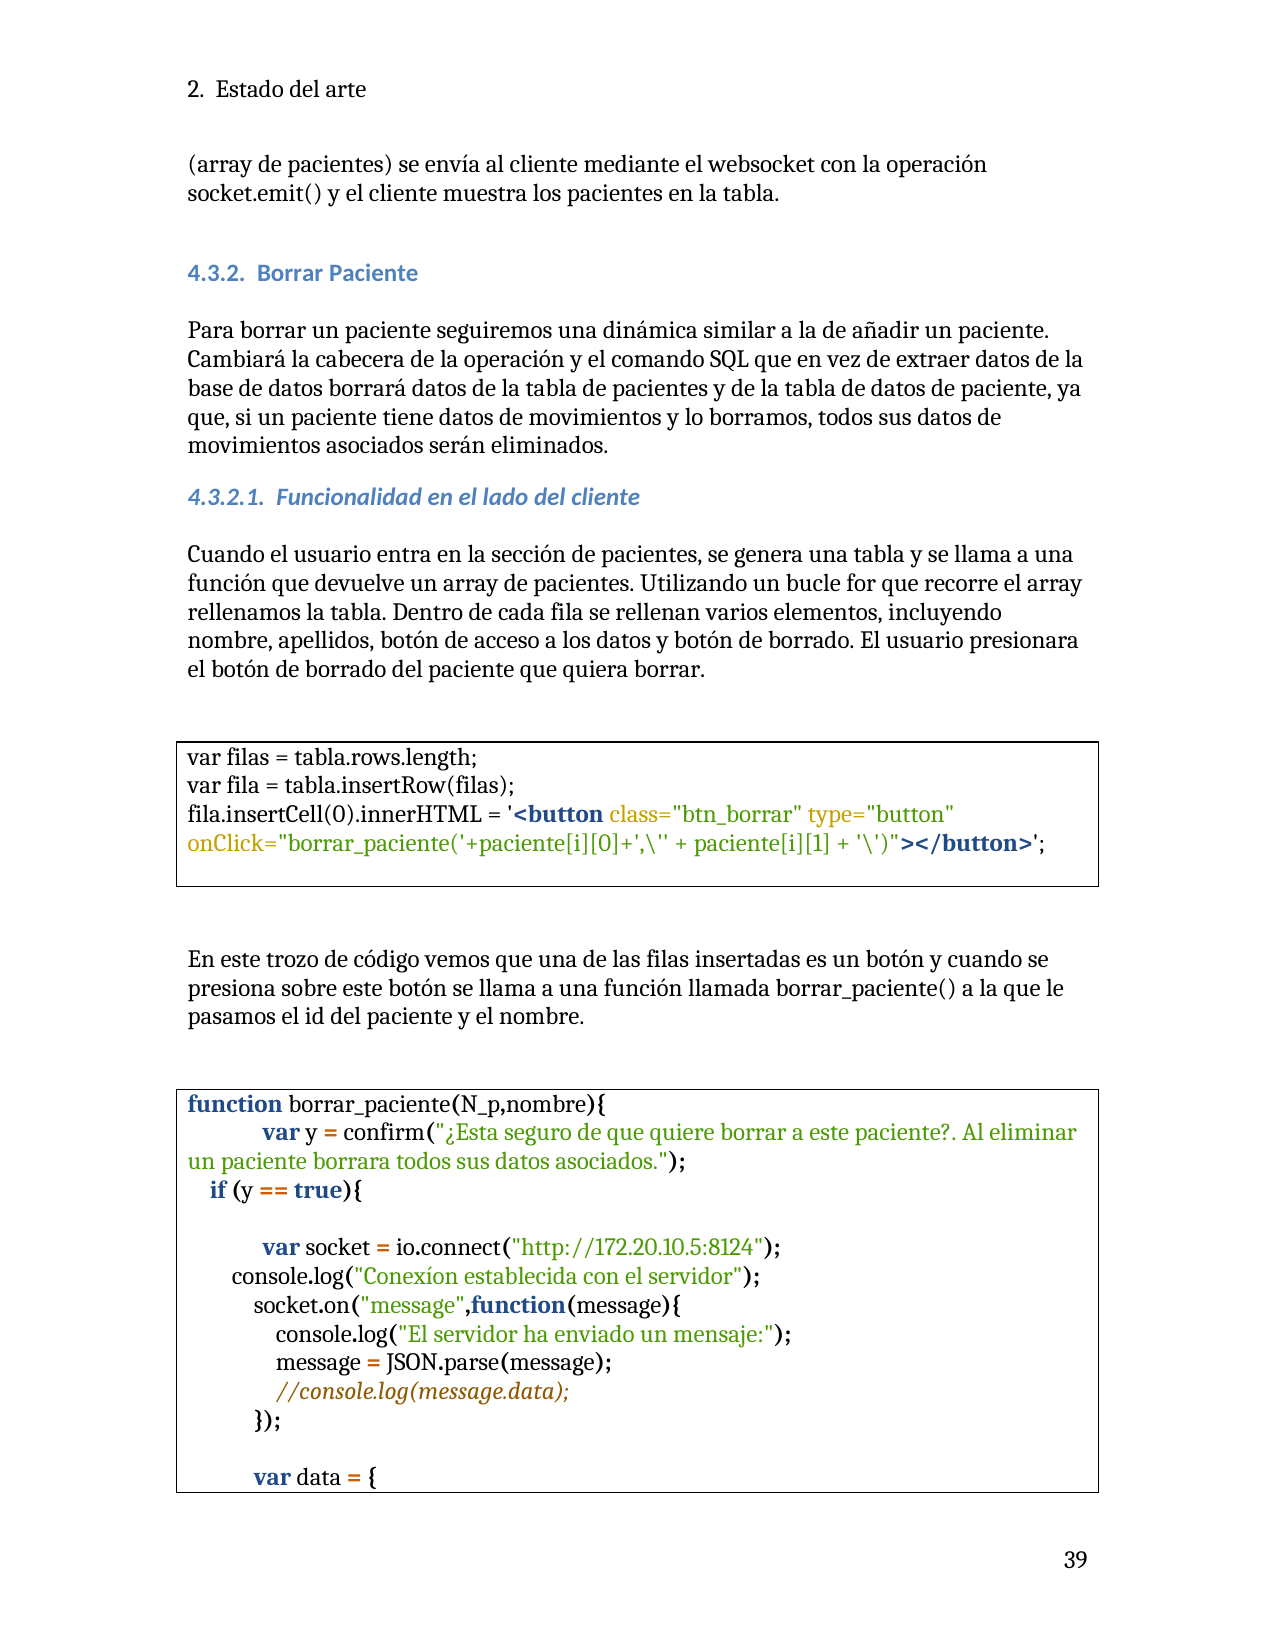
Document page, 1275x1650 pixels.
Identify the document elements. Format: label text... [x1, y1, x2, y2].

text Cuando el usuario entra en la sección de pacientes, se genera una tabla y se llama a una función que devuelve un array de pacientes. Utilizando un bucle for que recorre el array rellenamos la tabla. Dentro de cada fila se rellenan , incluyendo nombre, apellidos, botón de acceso a los datos y botón de borrado. El usuario presionara el botón de borrado del paciente que quiera borrar. [187, 540, 1087, 684]
subtitle 4.3.2.1. Funcionalidad en el lado del cliente [187, 481, 1087, 511]
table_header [177, 1090, 1098, 1492]
text En este trozo de código vemos que una de las filas insertadas es un botón y cuando se presiona sobre este botón se llama a una función llamada borrar_paciente() a la que le pasamos el id del paciente y el nombre. [187, 945, 1087, 1031]
table_header var filas = tabla.rows.length; var fila = tabla.insertRow(filas); fila.insertCell(0).innerHTML = '<button class="btn_borrar" type="button" onClick="borrar_paciente('+paciente[i][0]+',\'' + paciente[i][1] + '\')"></button>'; [177, 743, 1098, 886]
text Para borrar un paciente seguiremos una dinámica similar a la de añadir un paciente. Cambiará la cabecera de la operación y el comando SQL que en vez de extraer datos de la base de datos borrará datos de la tabla de pacientes y de la tabla de datos de paciente, si un paciente tiene datos de movimientos y lo borramos, todos sus datos de movimientos asociados serán eliminados. [187, 316, 1087, 460]
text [187, 150, 1087, 207]
subtitle 4.3.2. Borrar Paciente [187, 257, 1087, 288]
